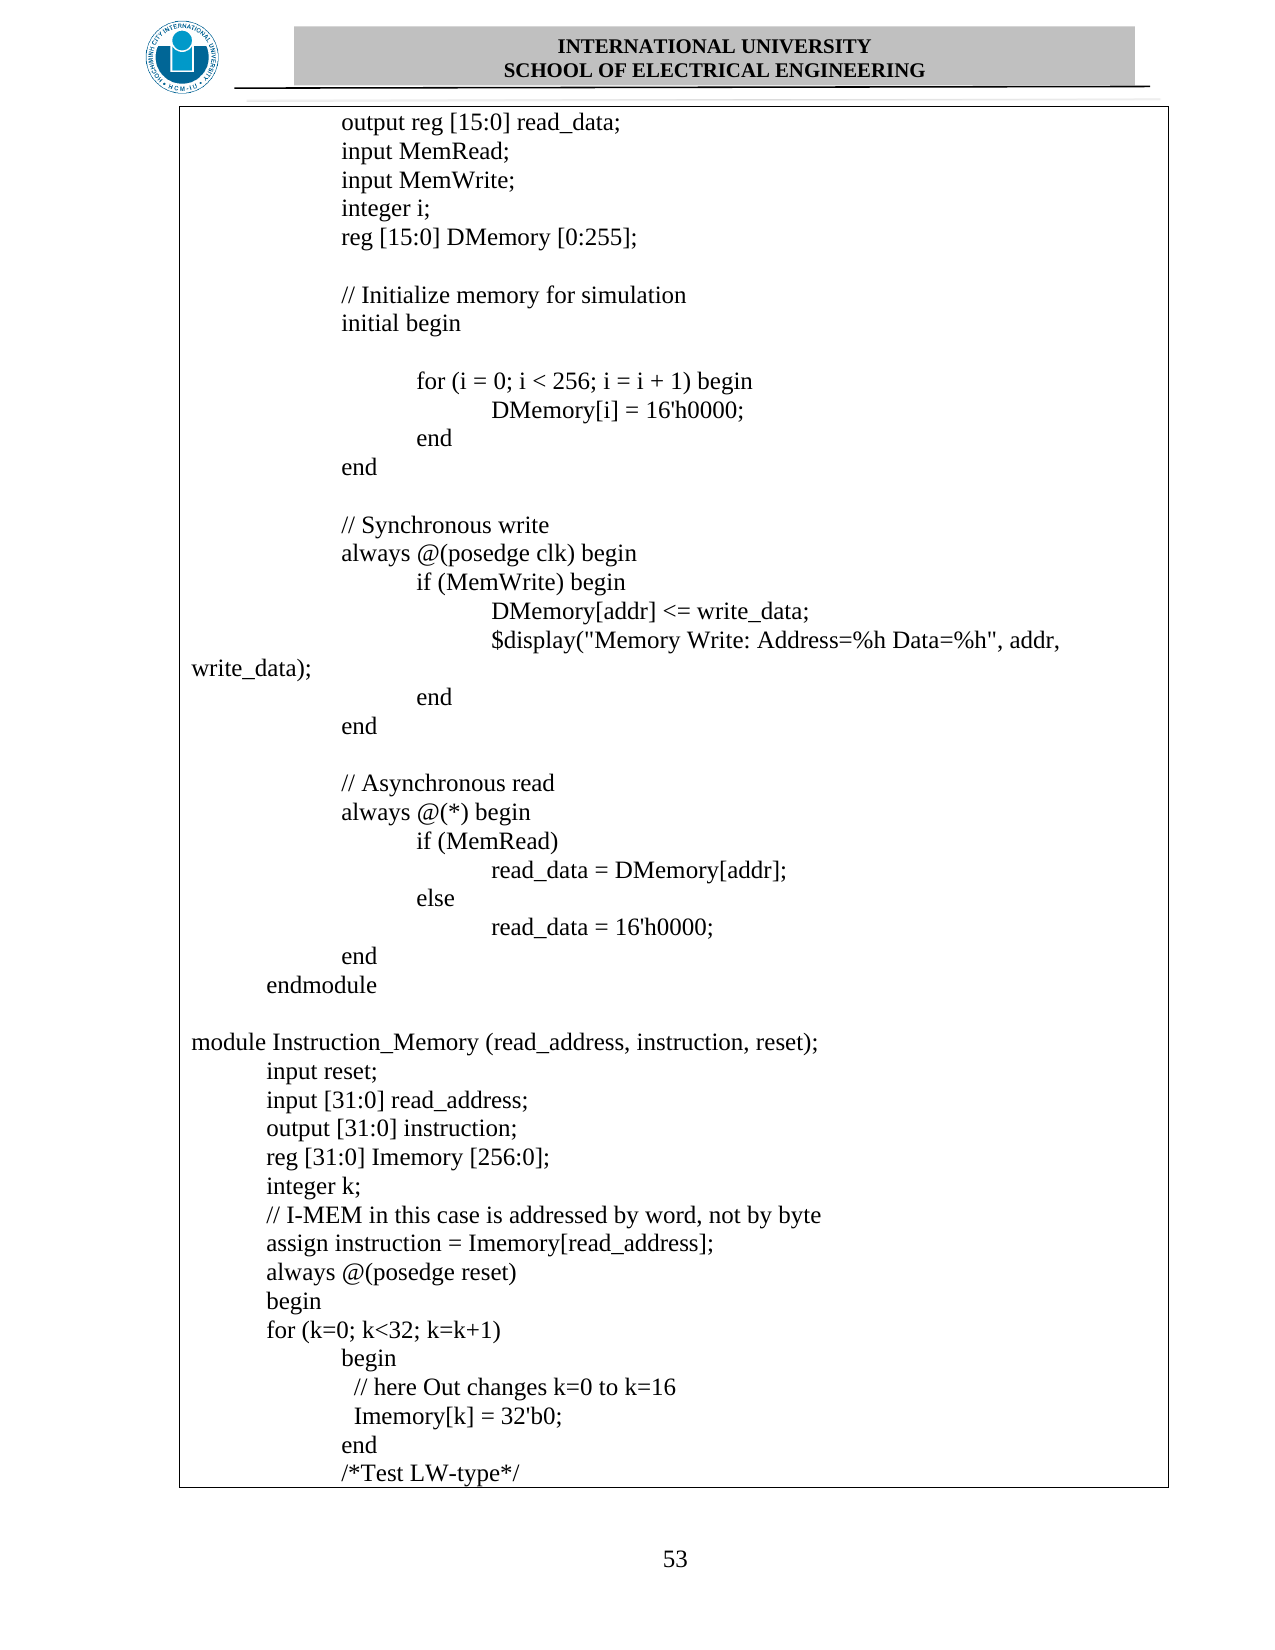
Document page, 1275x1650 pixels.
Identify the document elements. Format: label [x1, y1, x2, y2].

picture [144, 19, 219, 95]
table_cell [180, 107, 1168, 1487]
